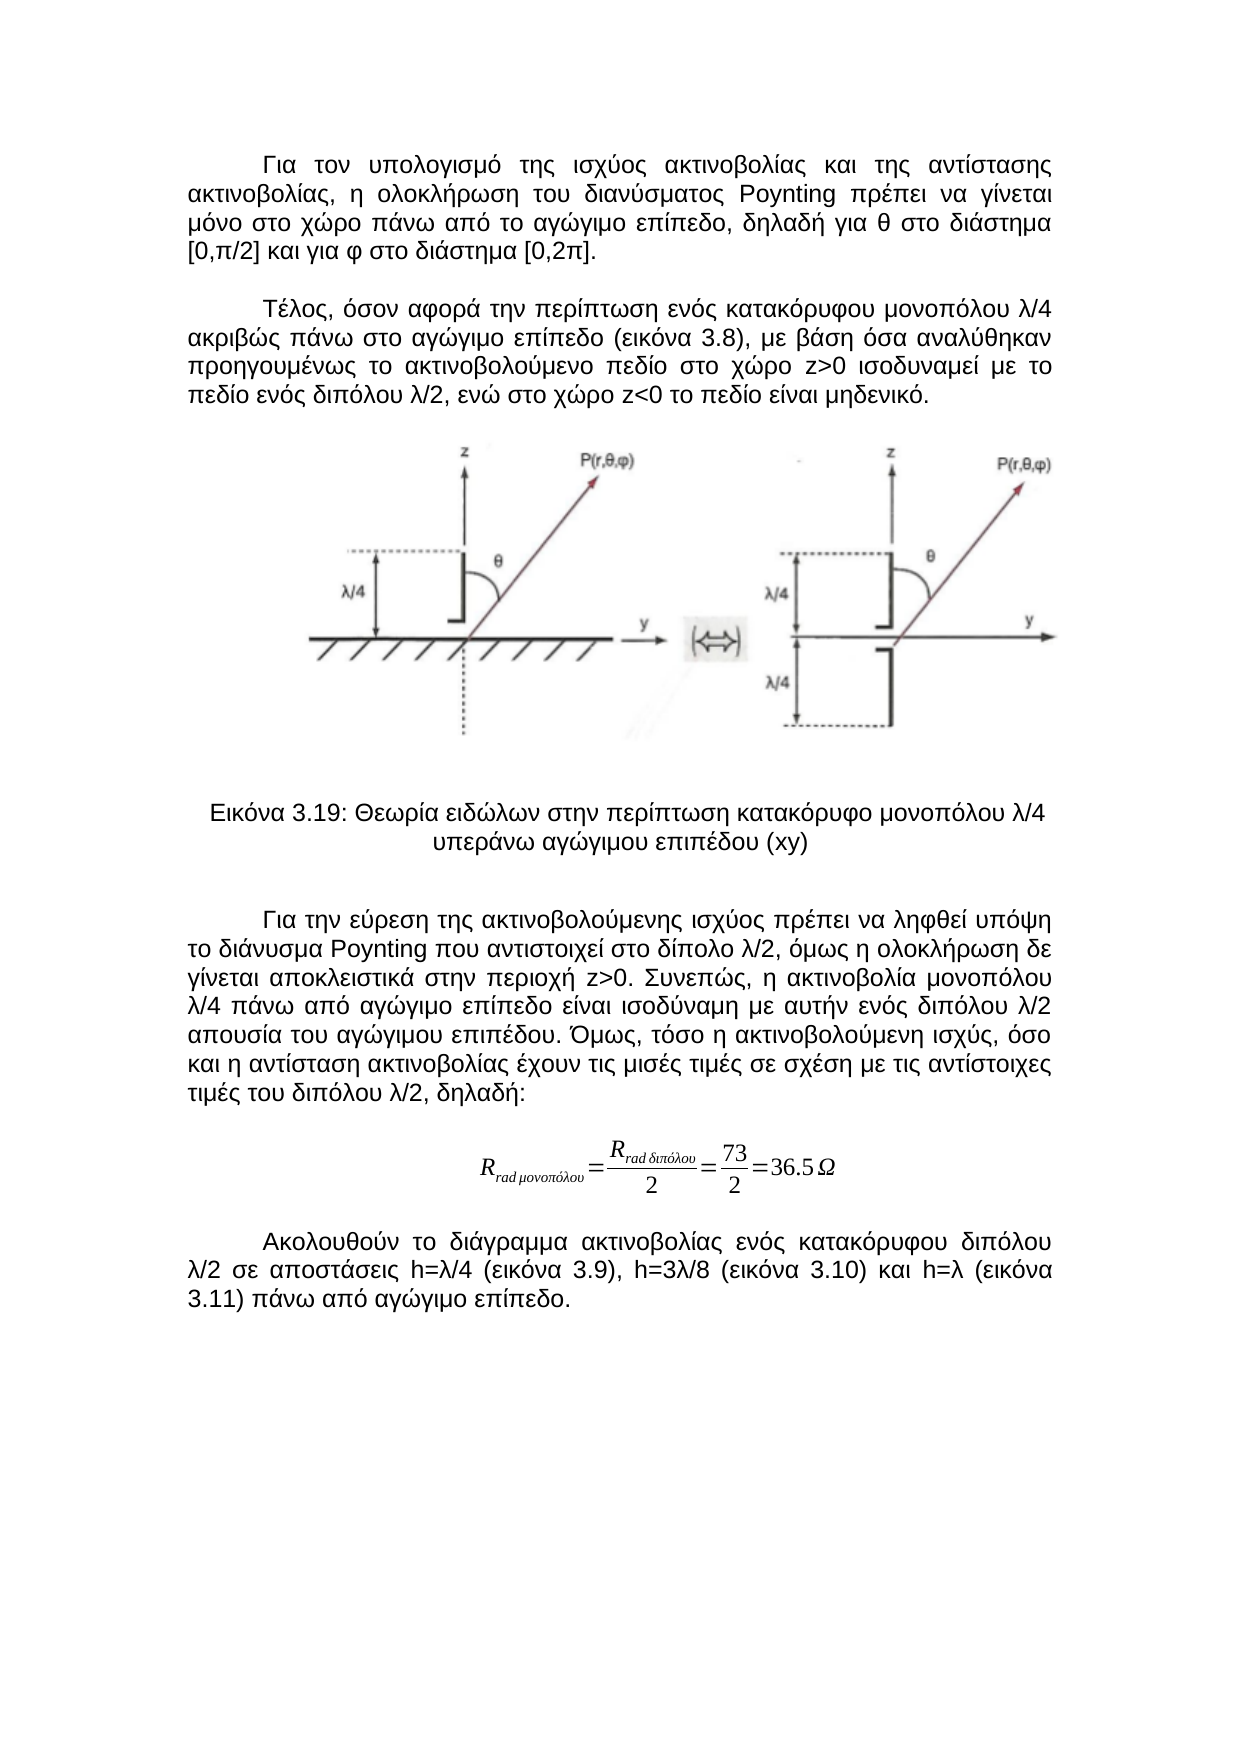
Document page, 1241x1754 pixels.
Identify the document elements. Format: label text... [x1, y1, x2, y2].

picture [262, 437, 1127, 749]
text Τέλος, όσον αφορά την περίπτωση ενός κατακόρυφου μονοπόλου λ/4 ακριβώς πάνω στο αγώγιμο επίπεδο (εικόνα 3.8), με βάση όσα αναλύθηκαν προηγουμένως το ακτινοβολούμενο πεδίο στο χώρο z>0 ισοδυναμεί με το πεδίο ενός διπόλου λ/2, ενώ στο χώρο z<0 το πεδίο είναι μηδενικό. [187, 294, 1053, 409]
text Για τον υπολογισμό της ισχύος ακτινοβολίας και της αντίστασης ακτινοβολίας, η ολοκλήρωση του διανύσματος Poynting πρέπει να γίνεται μόνο στο χώρο πάνω από το αγώγιμο επίπεδο, δηλαδή για θ στο διάστημα [0,π/2] και για φ στο διάστημα [0,2π]. [187, 150, 1053, 265]
text Για την εύρεση της ακτινοβολούμενης ισχύος πρέπει να ληφθεί υπόψη το διάνυσμα Poynting που αντιστοιχεί στο δίπολο λ/2, όμως η ολοκλήρωση δε γίνεται αποκλειστικά στην περιοχή z>0. Συνεπώς, η ακτινοβολία μονοπόλου λ/4 πάνω από αγώγιμο επίπεδο είναι ισοδύναμη με αυτήν ενός διπόλου λ/2 απουσία του αγώγιμου επιπέδου. Όμως, τόσο η ακτινοβολούμενη ισχύς, όσο και η αντίσταση ακτινοβολίας έχουν τις μισές τιμές σε σχέση με τις αντίστοιχες τιμές του διπόλου λ/2, δηλαδή: [187, 905, 1053, 1106]
text Ακολουθούν το διάγραμμα ακτινοβολίας ενός κατακόρυφου διπόλου λ/2 σε αποστάσεις h=λ/4 (εικόνα 3.9), h=3λ/8 (εικόνα 3.10) και h=λ (εικόνα 3.11) πάνω από αγώγιμο επίπεδο. [187, 1227, 1053, 1313]
